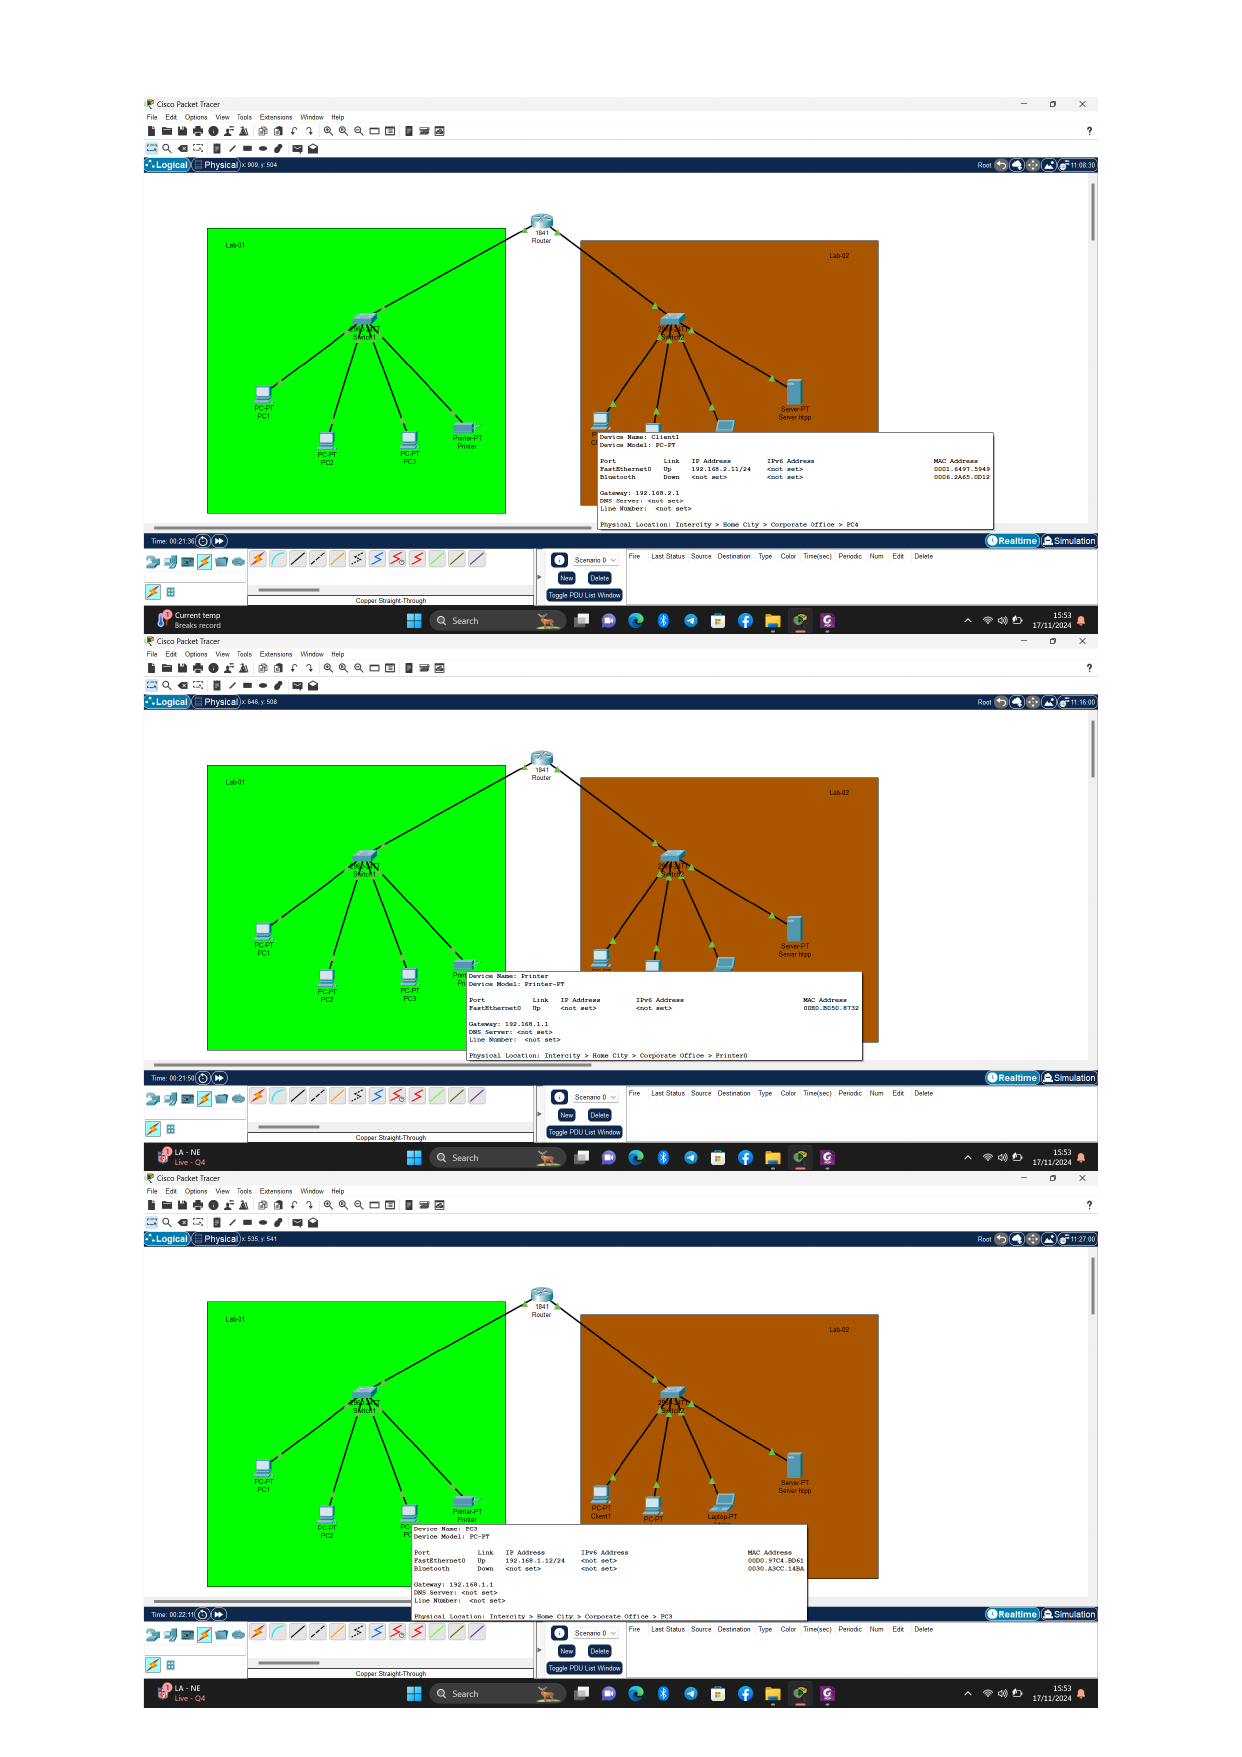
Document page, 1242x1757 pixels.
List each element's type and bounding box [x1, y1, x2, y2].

picture [143, 97, 1098, 1708]
